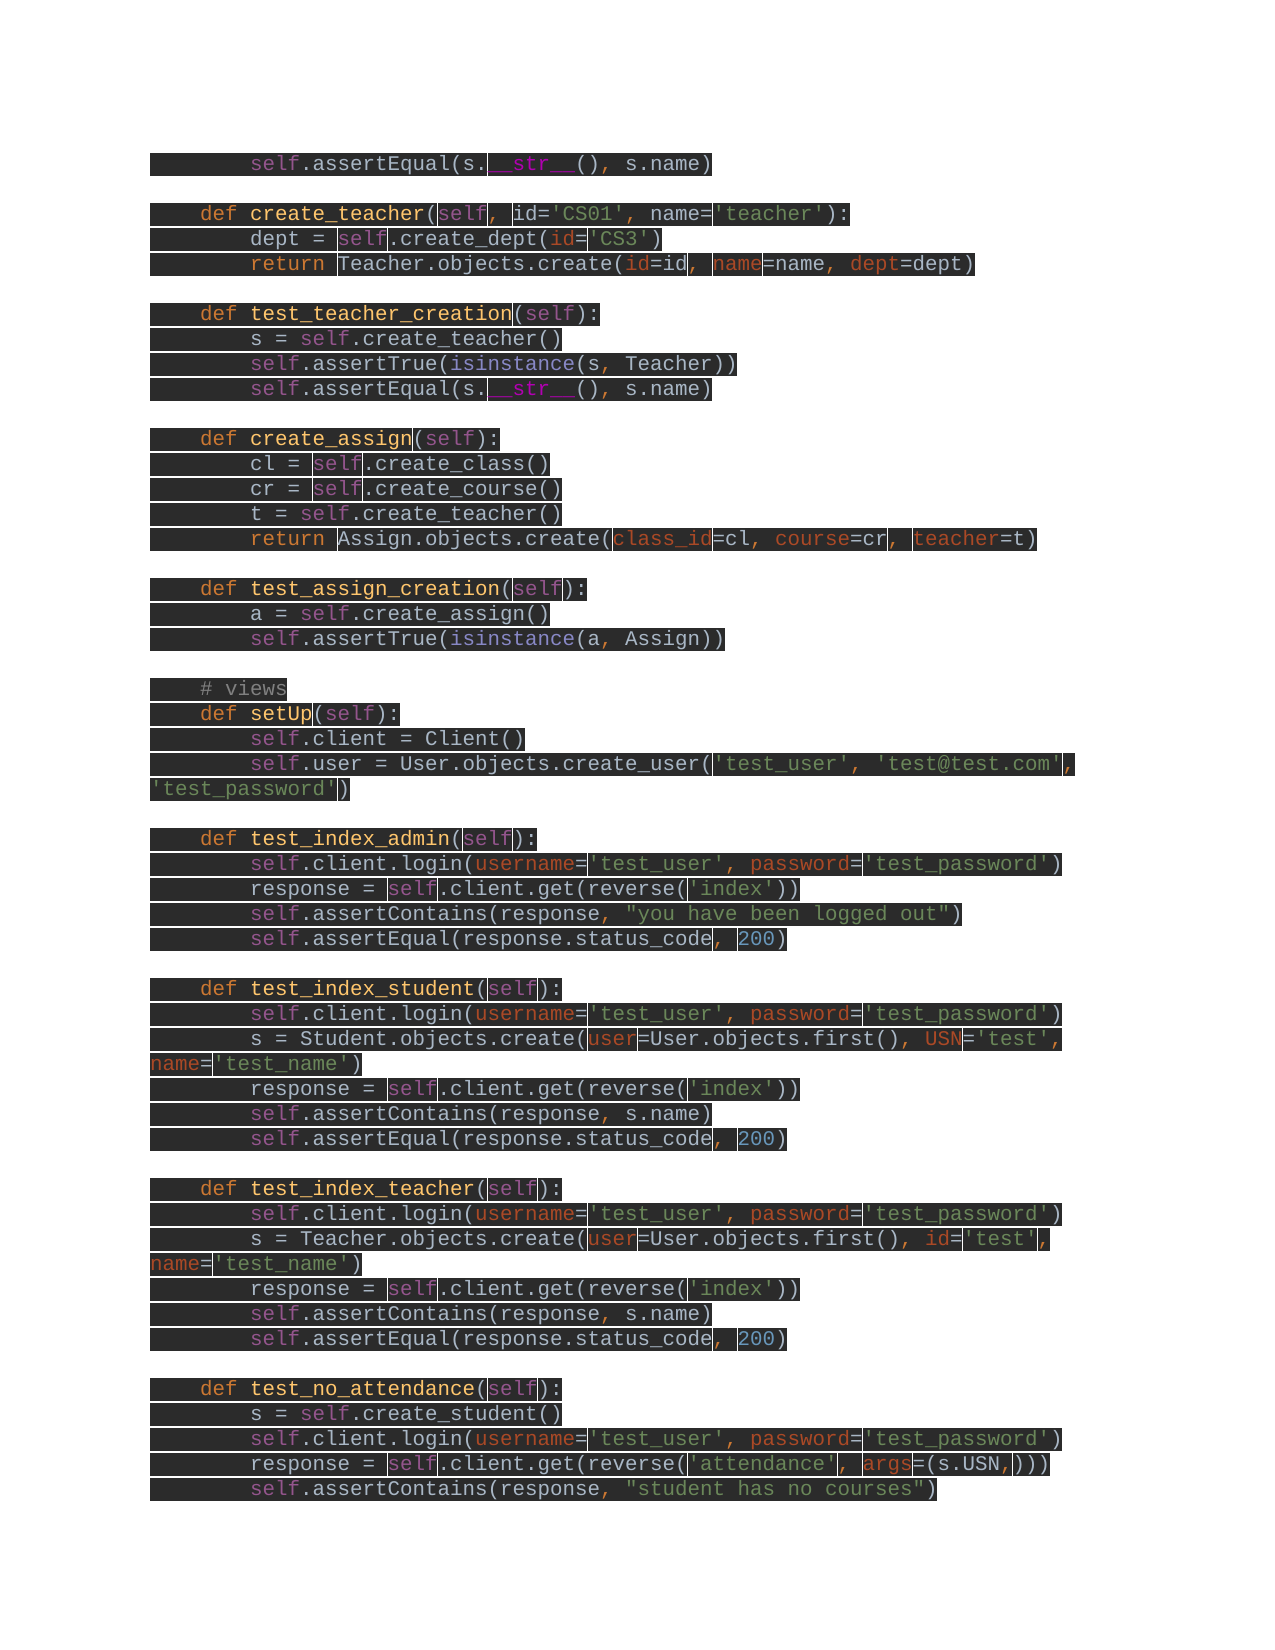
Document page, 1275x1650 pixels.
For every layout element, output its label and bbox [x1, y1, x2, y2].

text [150, 150, 1125, 1500]
